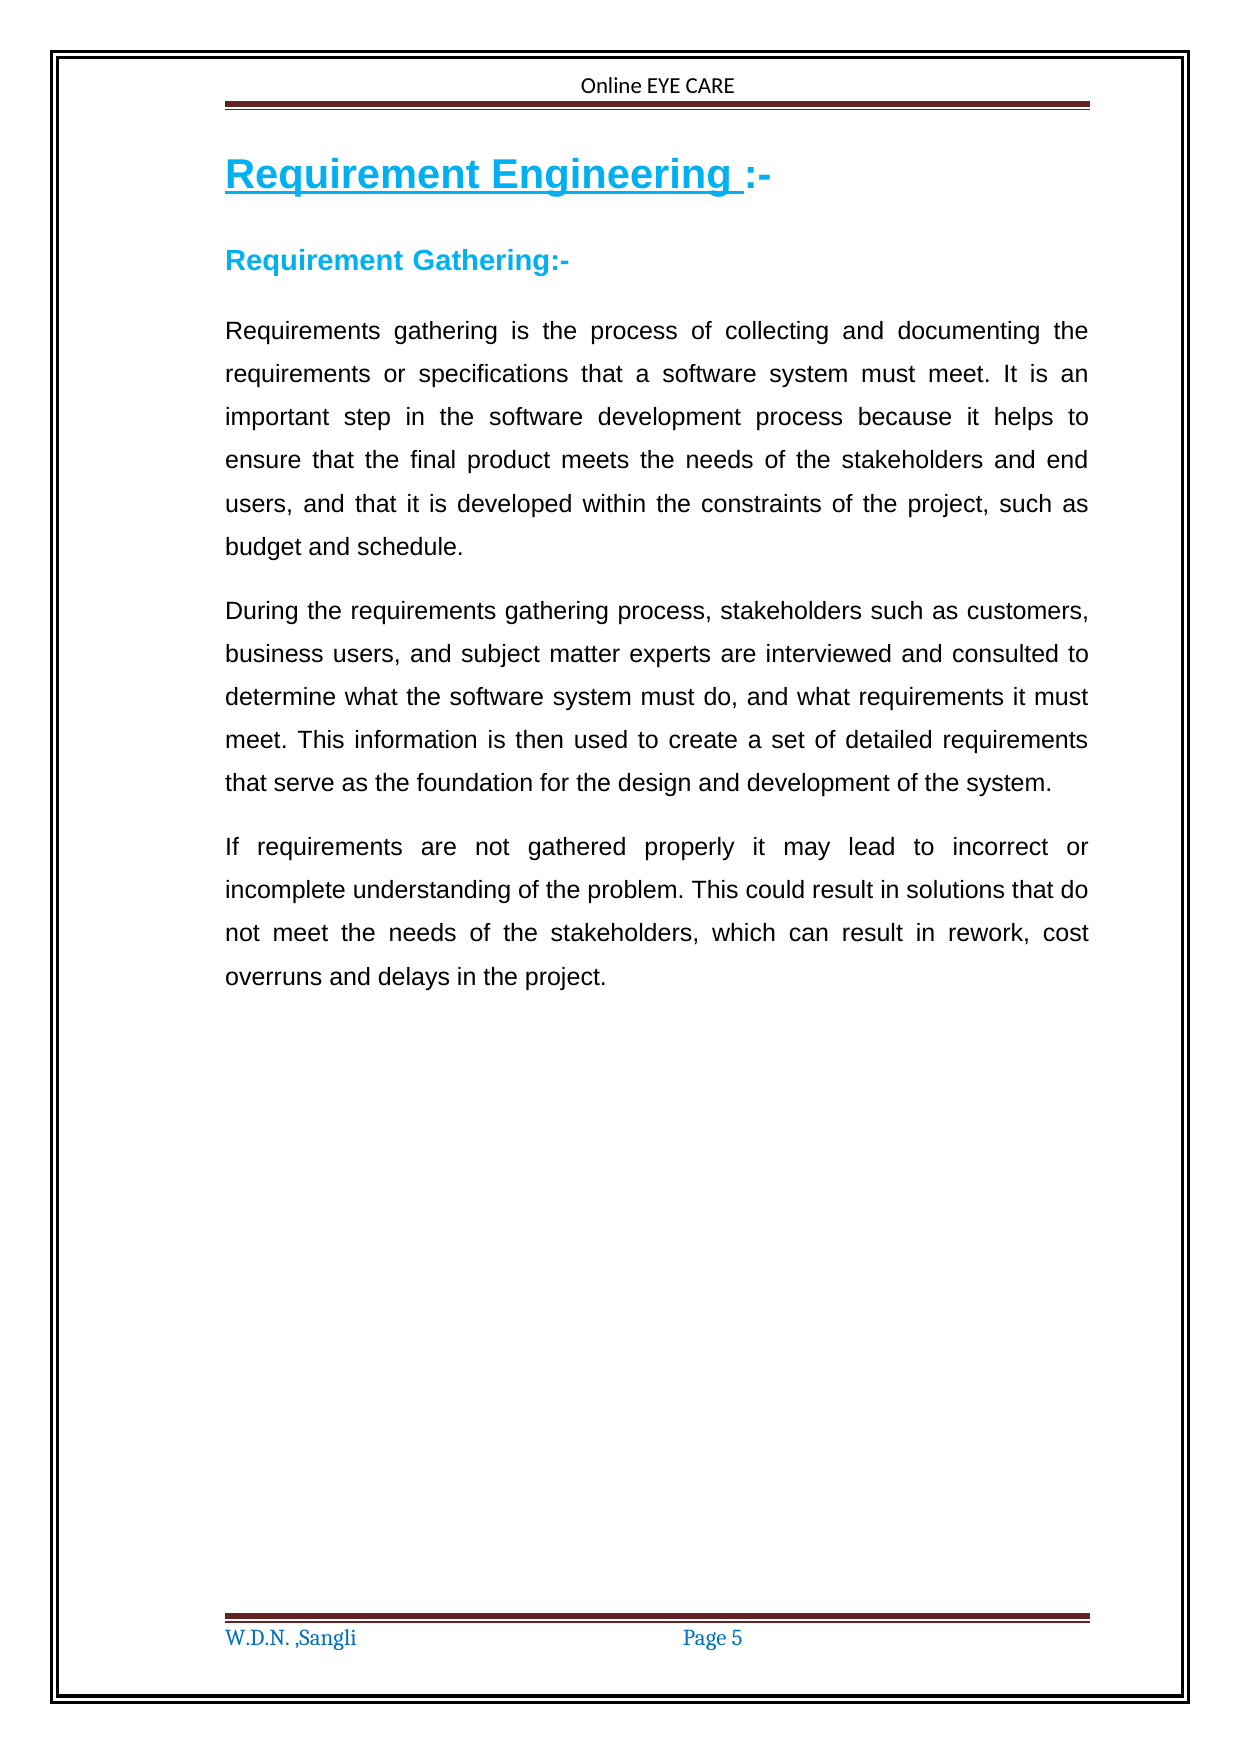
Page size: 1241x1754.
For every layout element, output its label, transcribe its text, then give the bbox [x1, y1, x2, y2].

text Requirement Engineering :- [225, 150, 1090, 198]
text Requirement Gathering:- [225, 243, 1090, 276]
text During the requirements gathering process, stakeholders such as customers, business users, and subject matter experts are interviewed and consulted to determine what the software system must do, and what requirements it must meet. This information is then used to create a set of detailed requirements that serve as the foundation for the design and development of the system. [225, 596, 1090, 797]
text Requirements gathering is the process of collecting and documenting the requirements or specifications that a software system must meet. It is an important step in the software development process because it helps to ensure that the final product meets the needs of the stakeholders and end users, and that it is developed within the constraints of the project, such as budget and schedule. [225, 316, 1090, 561]
text If requirements are not gathered properly it may lead to incorrect or incomplete understanding of the problem. This could result in solutions that do not meet the needs of the stakeholders, which can result in rework, cost overruns and delays in the project. [225, 832, 1090, 990]
